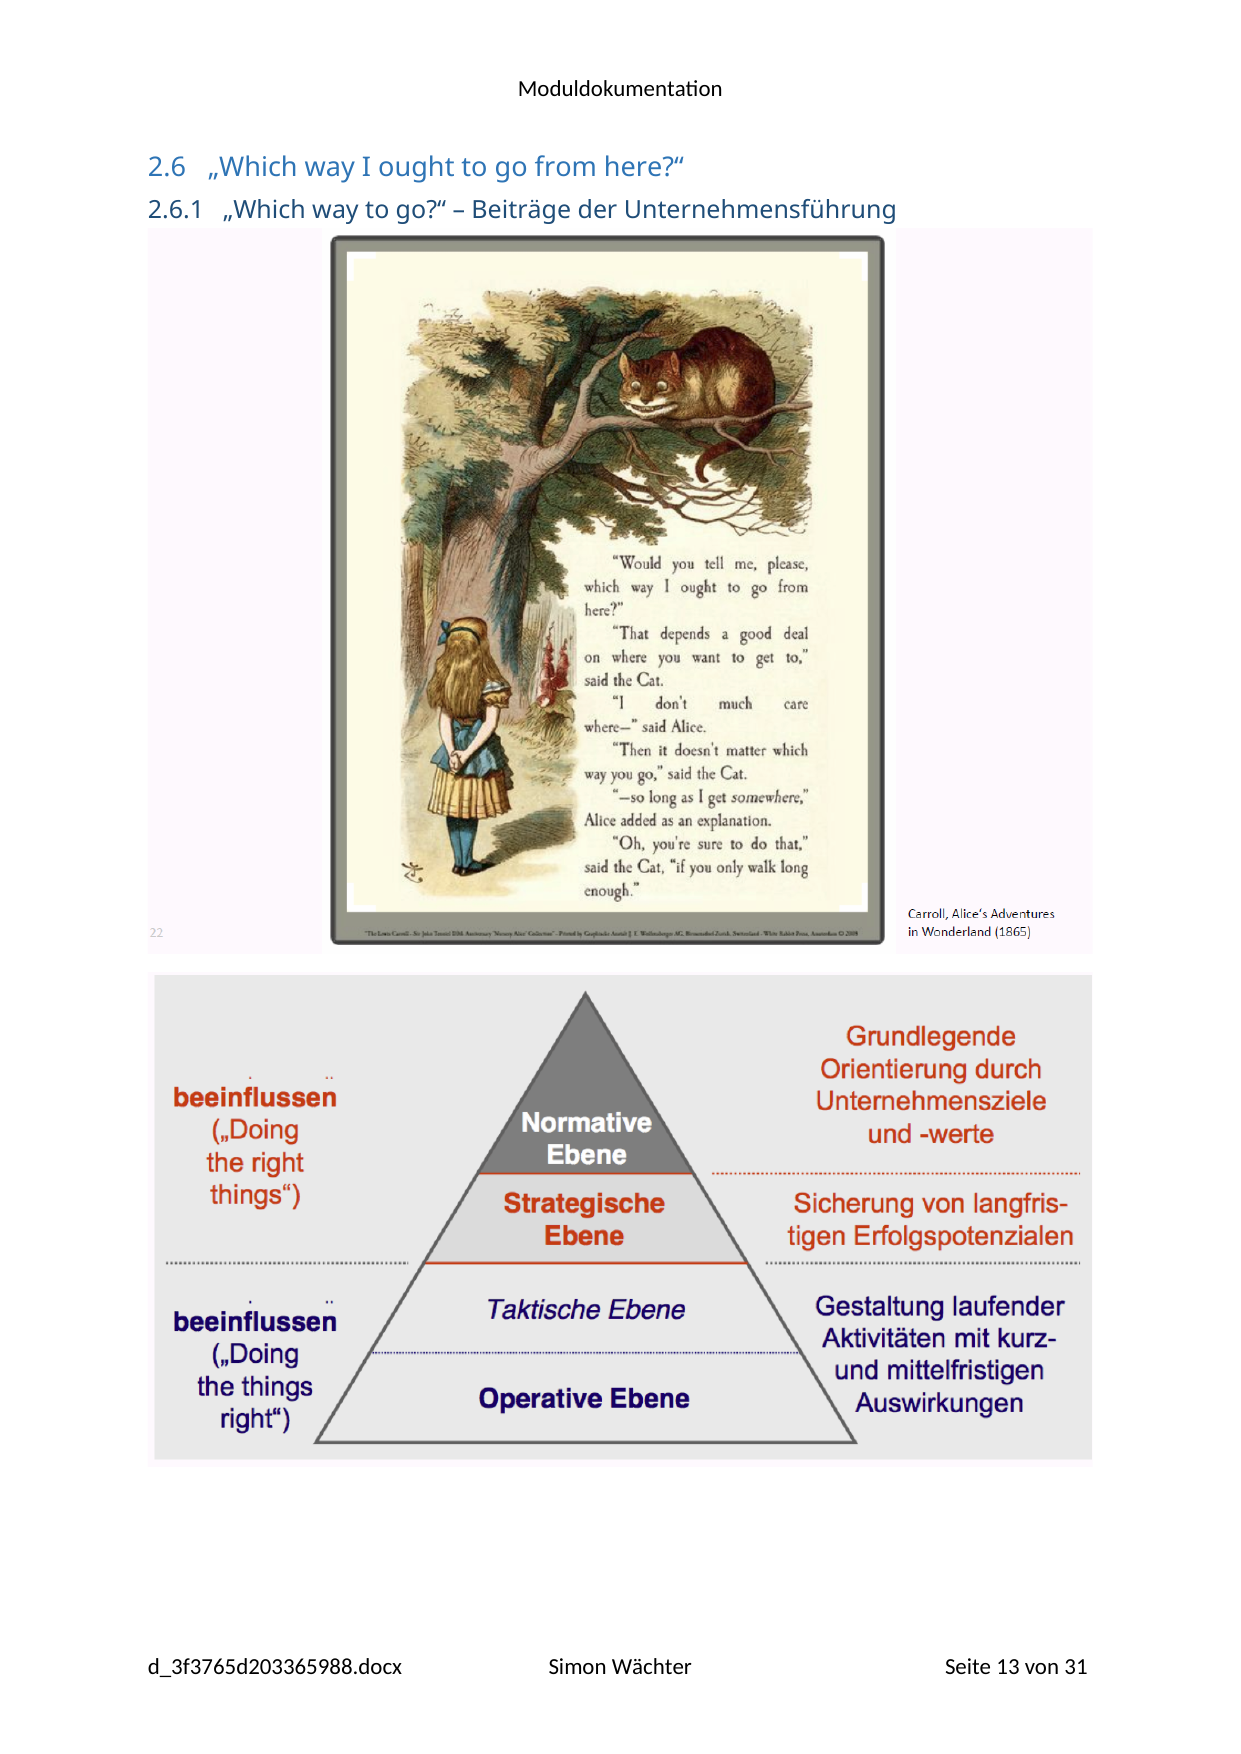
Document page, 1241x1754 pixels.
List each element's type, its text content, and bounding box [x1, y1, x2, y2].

picture [147, 228, 1093, 954]
subtitle „Which way I ought to go from here?“ [148, 148, 1093, 184]
subtitle „Which way to go?“ – Beiträge der Unternehmensführung [148, 192, 1093, 226]
picture [147, 972, 1093, 1467]
